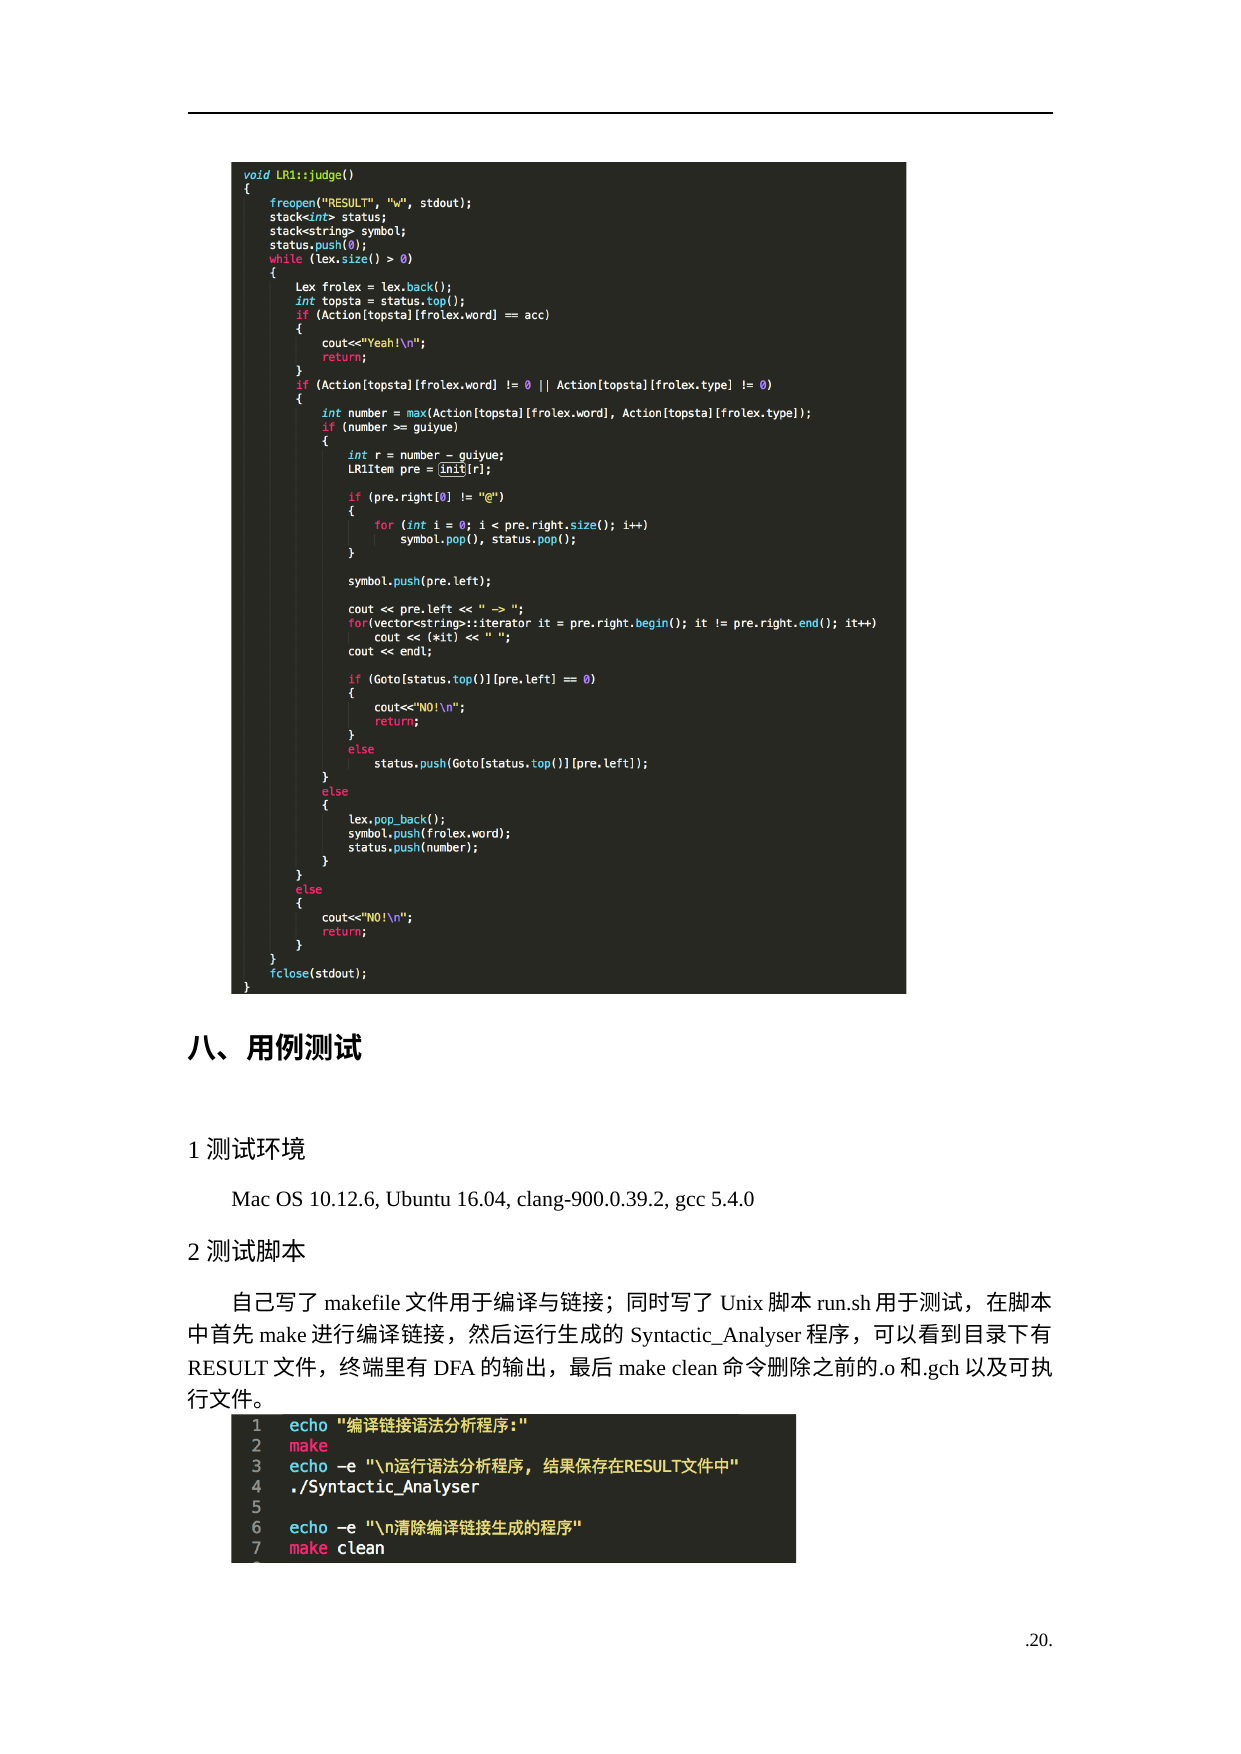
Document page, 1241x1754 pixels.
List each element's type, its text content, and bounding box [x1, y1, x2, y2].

subtitle 1 测试环境 [187, 1115, 1053, 1180]
subtitle 八、用例测试 [187, 1013, 1053, 1078]
text Mac OS 10.12.6, Ubuntu 16.04, clang-900.0.39.2, gcc 5.4.0 [187, 1182, 1053, 1215]
picture [231, 1414, 797, 1563]
text 自己写了makefile文件用于编译与链接；同时写了Unix脚本run.sh用于测试，在脚本中首先make进行编译链接，然后运行生成的Syntactic_Analyser程序，可以看到目录下有RESULT文件，终端里有DFA的输出，最后make clean命令删除之前的.o和.gch以及可执行文件。 [187, 1284, 1053, 1414]
subtitle 2 测试脚本 [187, 1217, 1053, 1282]
picture [231, 162, 907, 994]
